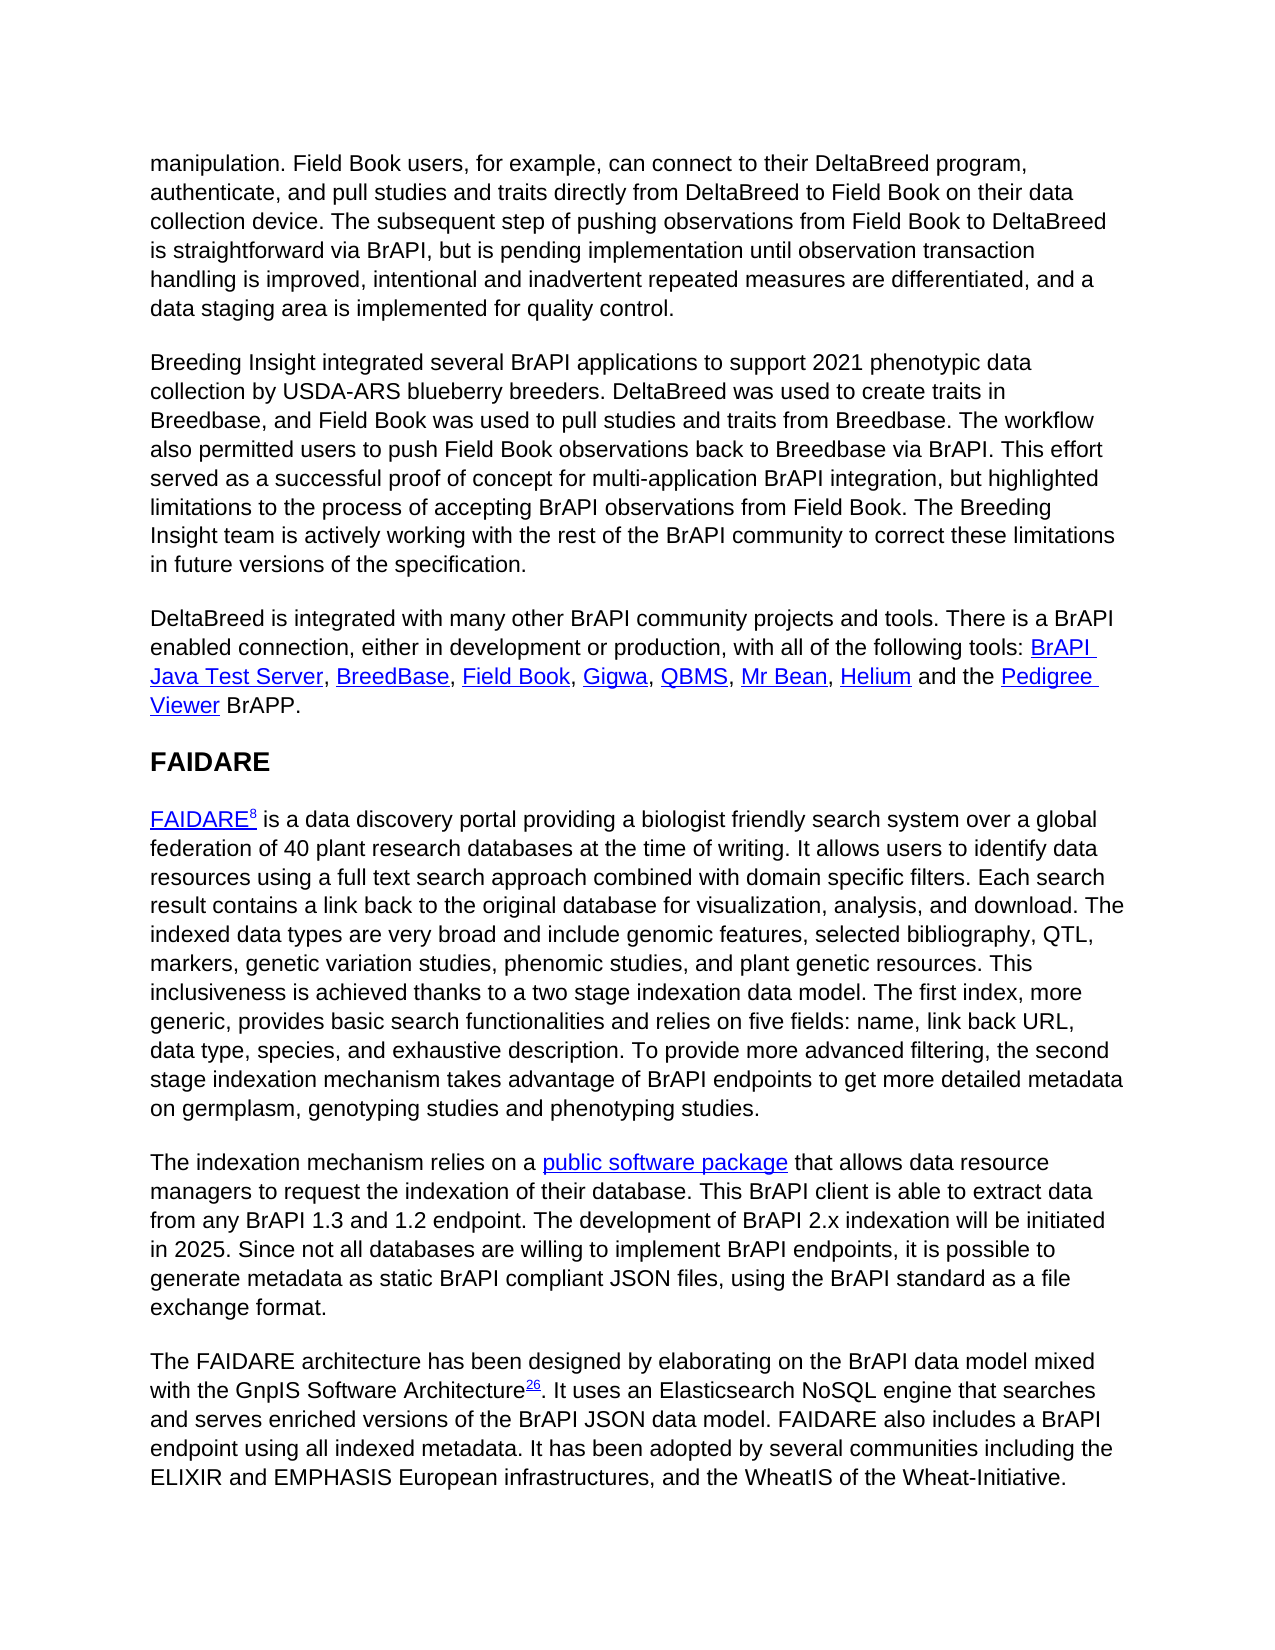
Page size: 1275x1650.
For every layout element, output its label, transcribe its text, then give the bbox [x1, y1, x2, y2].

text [150, 150, 1125, 321]
text Breeding Insight integrated several BrAPI applications to support 2021 phenotypic data collection by USDA-ARS blueberry breeders. DeltaBreed was used to create traits in Breedbase, and Field Book was used to pull studies and traits from Breedbase. The workflow also permitted users to push Field Book observations back to Breedbase via BrAPI. This effort served as a successful proof of concept for multi-application BrAPI integration, but highlighted limitations to the process of accepting BrAPI observations from Field Book. The Breeding Insight team is actively working with the rest of the BrAPI community to correct these limitations in future versions of the specification. [150, 349, 1125, 578]
text DeltaBreed is integrated with many other BrAPI community projects and tools. There is a BrAPI enabled connection, either in development or production, with all of the following tools: BrAPI Java Test Server, BreedBase, Field Book, Gigwa, QBMS, Mr Bean, Helium and the Pedigree Viewer BrAPP. [150, 605, 1125, 719]
text FAIDARE8 is a data discovery portal providing a biologist friendly search system over a global federation of 40 plant research databases at the time of writing. It allows users to identify data resources using a full text search approach combined with domain specific filters. Each search result contains a link back to the original database for visualization, analysis, and download. The indexed data types are very broad and include genomic features, selected bibliography, QTL, markers, genetic variation studies, phenomic studies, and plant genetic resources. This inclusiveness is achieved thanks to a two stage indexation data model. The first index, more generic, provides basic search functionalities and relies on five fields: name, link back URL, data type, species, and exhaustive description. To provide more advanced filtering, the second stage indexation mechanism takes advantage of BrAPI endpoints to get more detailed metadata on germplasm, genotyping studies and phenotyping studies. [150, 806, 1125, 1122]
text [150, 1348, 1125, 1490]
text The indexation mechanism relies on a public software package that allows data resource managers to request the indexation of their database. This BrAPI client is able to extract data from any BrAPI 1.3 and 1.2 endpoint. The development of BrAPI 2.x indexation will be initiated in 2025. Since not all databases are willing to implement BrAPI endpoints, it is possible to generate metadata as static BrAPI compliant JSON files, using the BrAPI standard as a file exchange format. [150, 1149, 1125, 1320]
subtitle FAIDARE [150, 746, 1125, 777]
